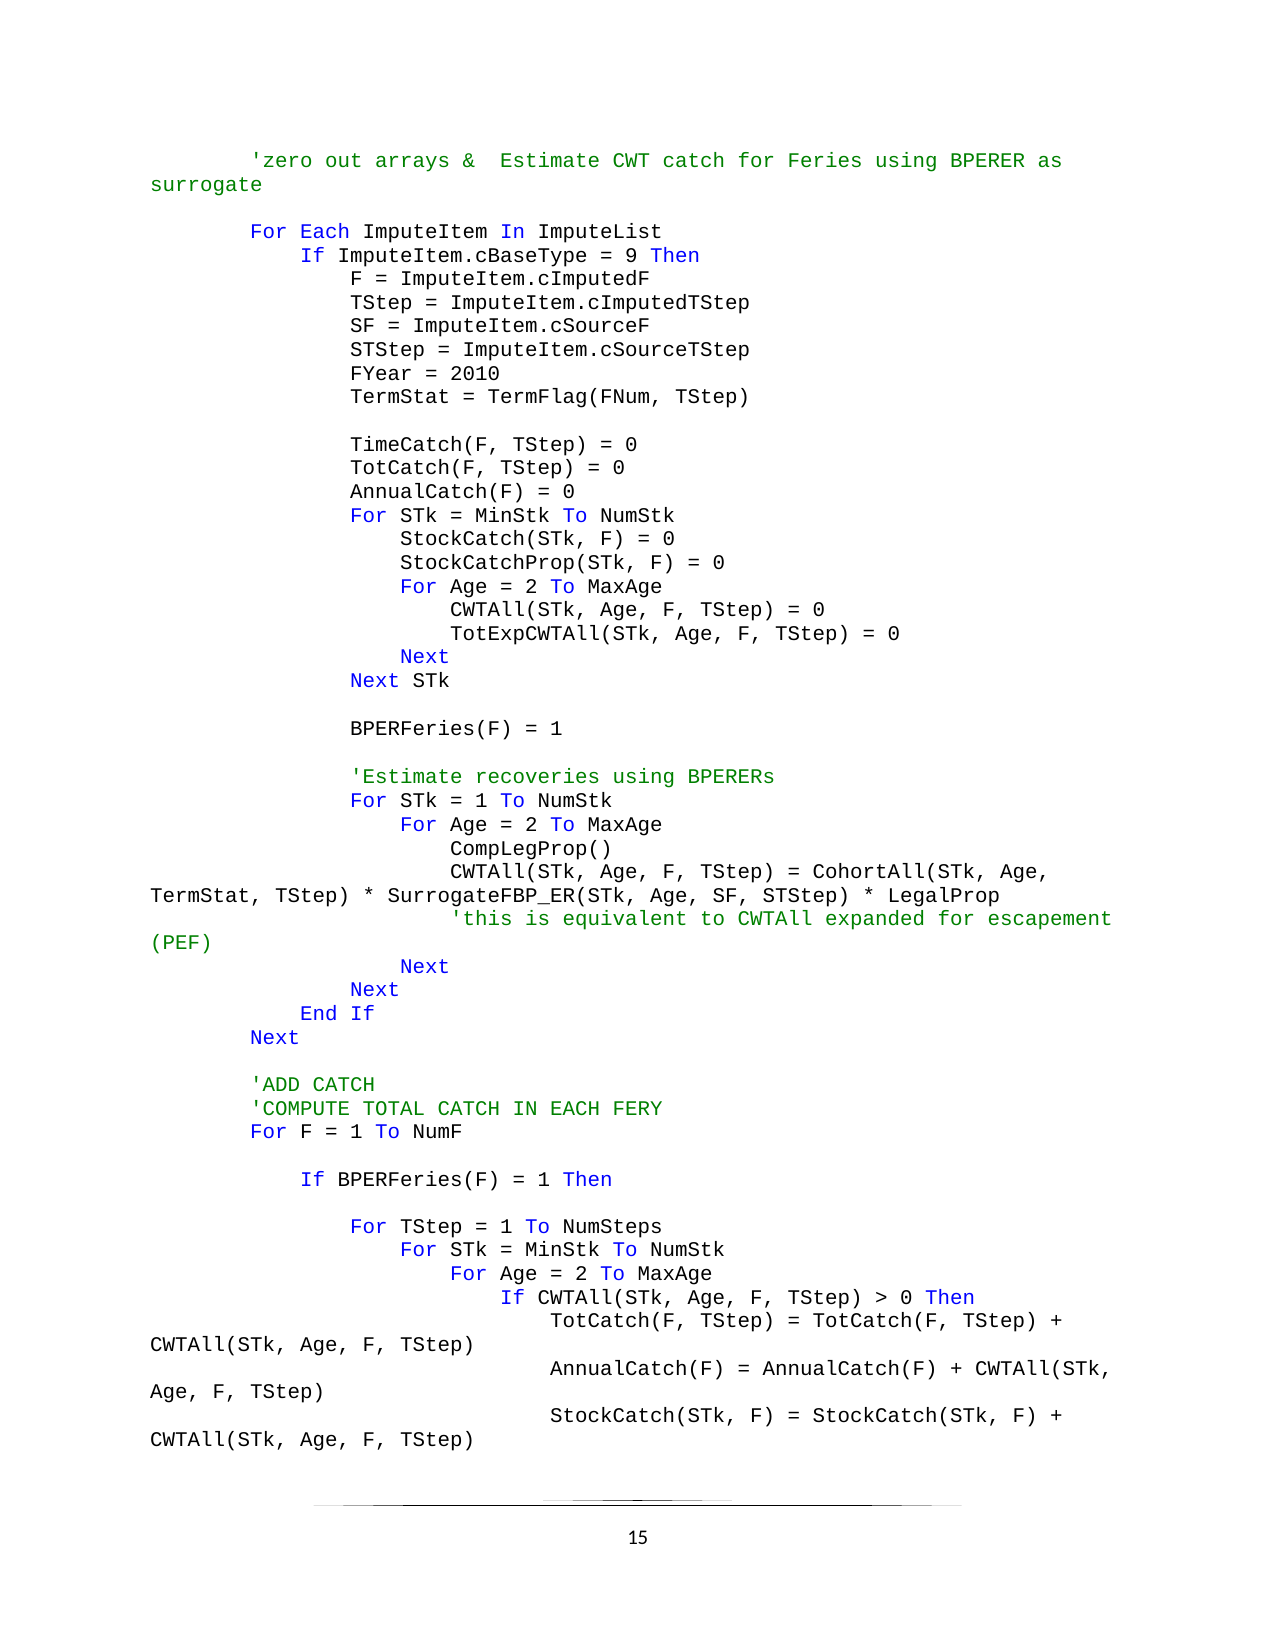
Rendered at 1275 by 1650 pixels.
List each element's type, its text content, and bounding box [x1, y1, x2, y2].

text If CWTAll(STk, Age, F, TStep) > 0 Then [150, 1287, 1125, 1310]
text SF = ImputeItem.cSourceF [150, 316, 1125, 339]
text 'ADD CATCH [150, 1074, 1125, 1098]
text AnnualCatch(F) = 0 [150, 481, 1125, 505]
text For Age = 2 To MaxAge [150, 576, 1125, 599]
text Next STk [150, 670, 1125, 694]
text If BPERFeries(F) = 1 Then [150, 1168, 1125, 1192]
text CWTAll(STk, Age, F, TStep) = CohortAll(STk, Age, TermStat, TStep) * SurrogateFBP_ER(STk, Age, SF, STStep) * LegalProp [150, 861, 1125, 908]
text For F = 1 To NumF [150, 1121, 1125, 1145]
text AnnualCatch(F) = AnnualCatch(F) + CWTAll(STk, Age, F, TStep) [150, 1358, 1125, 1405]
text 'COMPUTE TOTAL CATCH IN EACH FERY [150, 1098, 1125, 1121]
text For Each ImputeItem In ImputeList [150, 221, 1125, 244]
text Next [150, 979, 1125, 1003]
text Next [150, 1027, 1125, 1050]
text TotExpCWTAll(STk, Age, F, TStep) = 0 [150, 623, 1125, 647]
text TotCatch(F, TStep) = 0 [150, 457, 1125, 481]
text For STk = 1 To NumStk [150, 790, 1125, 814]
text FYear = 2010 [150, 363, 1125, 386]
text TermStat = TermFlag(FNum, TStep) [150, 386, 1125, 410]
text For STk = MinStk To NumStk [150, 1239, 1125, 1263]
text StockCatchProp(STk, F) = 0 [150, 552, 1125, 576]
text 'zero out arrays & Estimate CWT catch for Feries using BPERER as surrogate [150, 150, 1125, 197]
text For Age = 2 To MaxAge [150, 1263, 1125, 1287]
text For STk = MinStk To NumStk [150, 505, 1125, 528]
text For TStep = 1 To NumSteps [150, 1216, 1125, 1239]
text TotCatch(F, TStep) = TotCatch(F, TStep) + CWTAll(STk, Age, F, TStep) [150, 1310, 1125, 1358]
text End If [150, 1003, 1125, 1027]
text 'this is equivalent to CWTAll expanded for escapement (PEF) [150, 908, 1125, 956]
text CWTAll(STk, Age, F, TStep) = 0 [150, 599, 1125, 623]
text Next [150, 956, 1125, 979]
text F = ImputeItem.cImputedF [150, 268, 1125, 292]
text If ImputeItem.cBaseType = 9 Then [150, 244, 1125, 268]
text Next [150, 647, 1125, 670]
text BPERFeries(F) = 1 [150, 717, 1125, 741]
text StockCatch(STk, F) = 0 [150, 528, 1125, 552]
text 'Estimate recoveries using BPERERs [150, 767, 1125, 790]
text TimeCatch(F, TStep) = 0 [150, 434, 1125, 457]
text For Age = 2 To MaxAge [150, 814, 1125, 837]
text StockCatch(STk, F) = StockCatch(STk, F) + CWTAll(STk, Age, F, TStep) [150, 1405, 1125, 1452]
text STStep = ImputeItem.cSourceTStep [150, 339, 1125, 363]
text TStep = ImputeItem.cImputedTStep [150, 292, 1125, 316]
text CompLegProp() [150, 837, 1125, 861]
